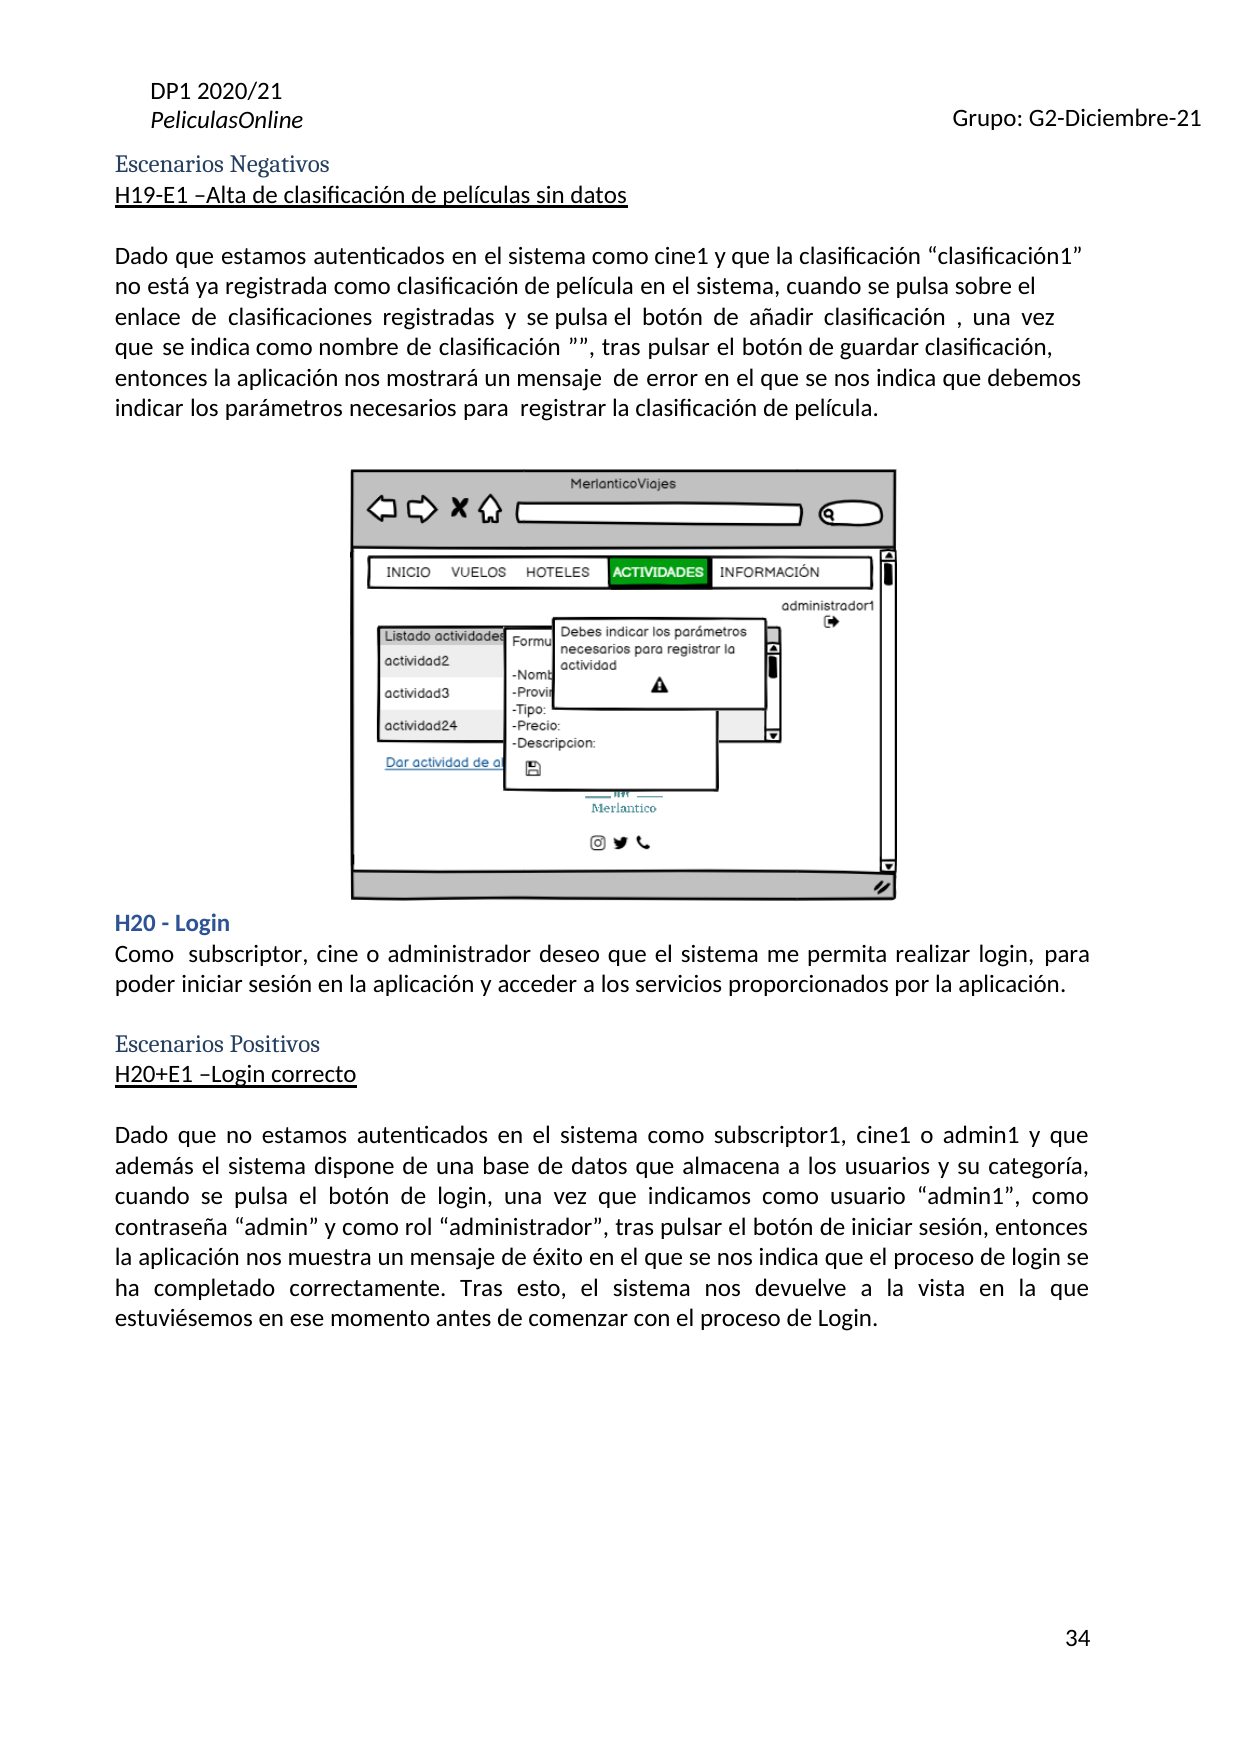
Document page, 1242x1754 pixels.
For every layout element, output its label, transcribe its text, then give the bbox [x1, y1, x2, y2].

text Dado que no estamos autenticados en el sistema como subscriptor1, cine1 o admin1 y que además el sistema dispone de una base de datos que almacena a los usuarios y su categoría, cuando se pulsa el botón de login, una vez que indicamos como usuario “admin1”, como contraseña “admin” y como rol “administrador”, tras pulsar el botón de iniciar sesión, entonces la aplicación nos muestra un mensaje de éxito en el que se nos indica que el proceso de login se ha completado correctamente. Tras esto, el sistema nos devuelve a la vista en la que estuviésemos en ese momento antes de comenzar con el proceso de Login. [114, 1119, 1090, 1333]
subtitle Escenarios Negativos [39, 150, 1200, 179]
subtitle Escenarios Positivos [39, 1029, 1200, 1058]
picture [350, 469, 897, 901]
text H19-E1 –Alta de clasificación de películas sin datos [63, 179, 1091, 209]
text H20+E1 –Login correcto [63, 1058, 1200, 1089]
text Como subscriptor, cine o administrador deseo que el sistema me permita realizar login, para poder iniciar sesión en la aplicación y acceder a los servicios proporcionados por la aplicación. [114, 938, 1090, 999]
text Dado que estamos autenticados en el sistema como cine1 y que la clasificación “clasificación1” no está ya registrada como clasificación de película en el sistema, cuando se pulsa sobre el enlace de clasificaciones registradas y se pulsa el botón de añadir clasificación , una vez que se indica como nombre de clasificación ””, tras pulsar el botón de guardar clasificación, entonces la aplicación nos mostrará un mensaje de error en el que se nos indica que debemos indicar los parámetros necesarios para registrar la clasificación de película. [114, 240, 1091, 423]
